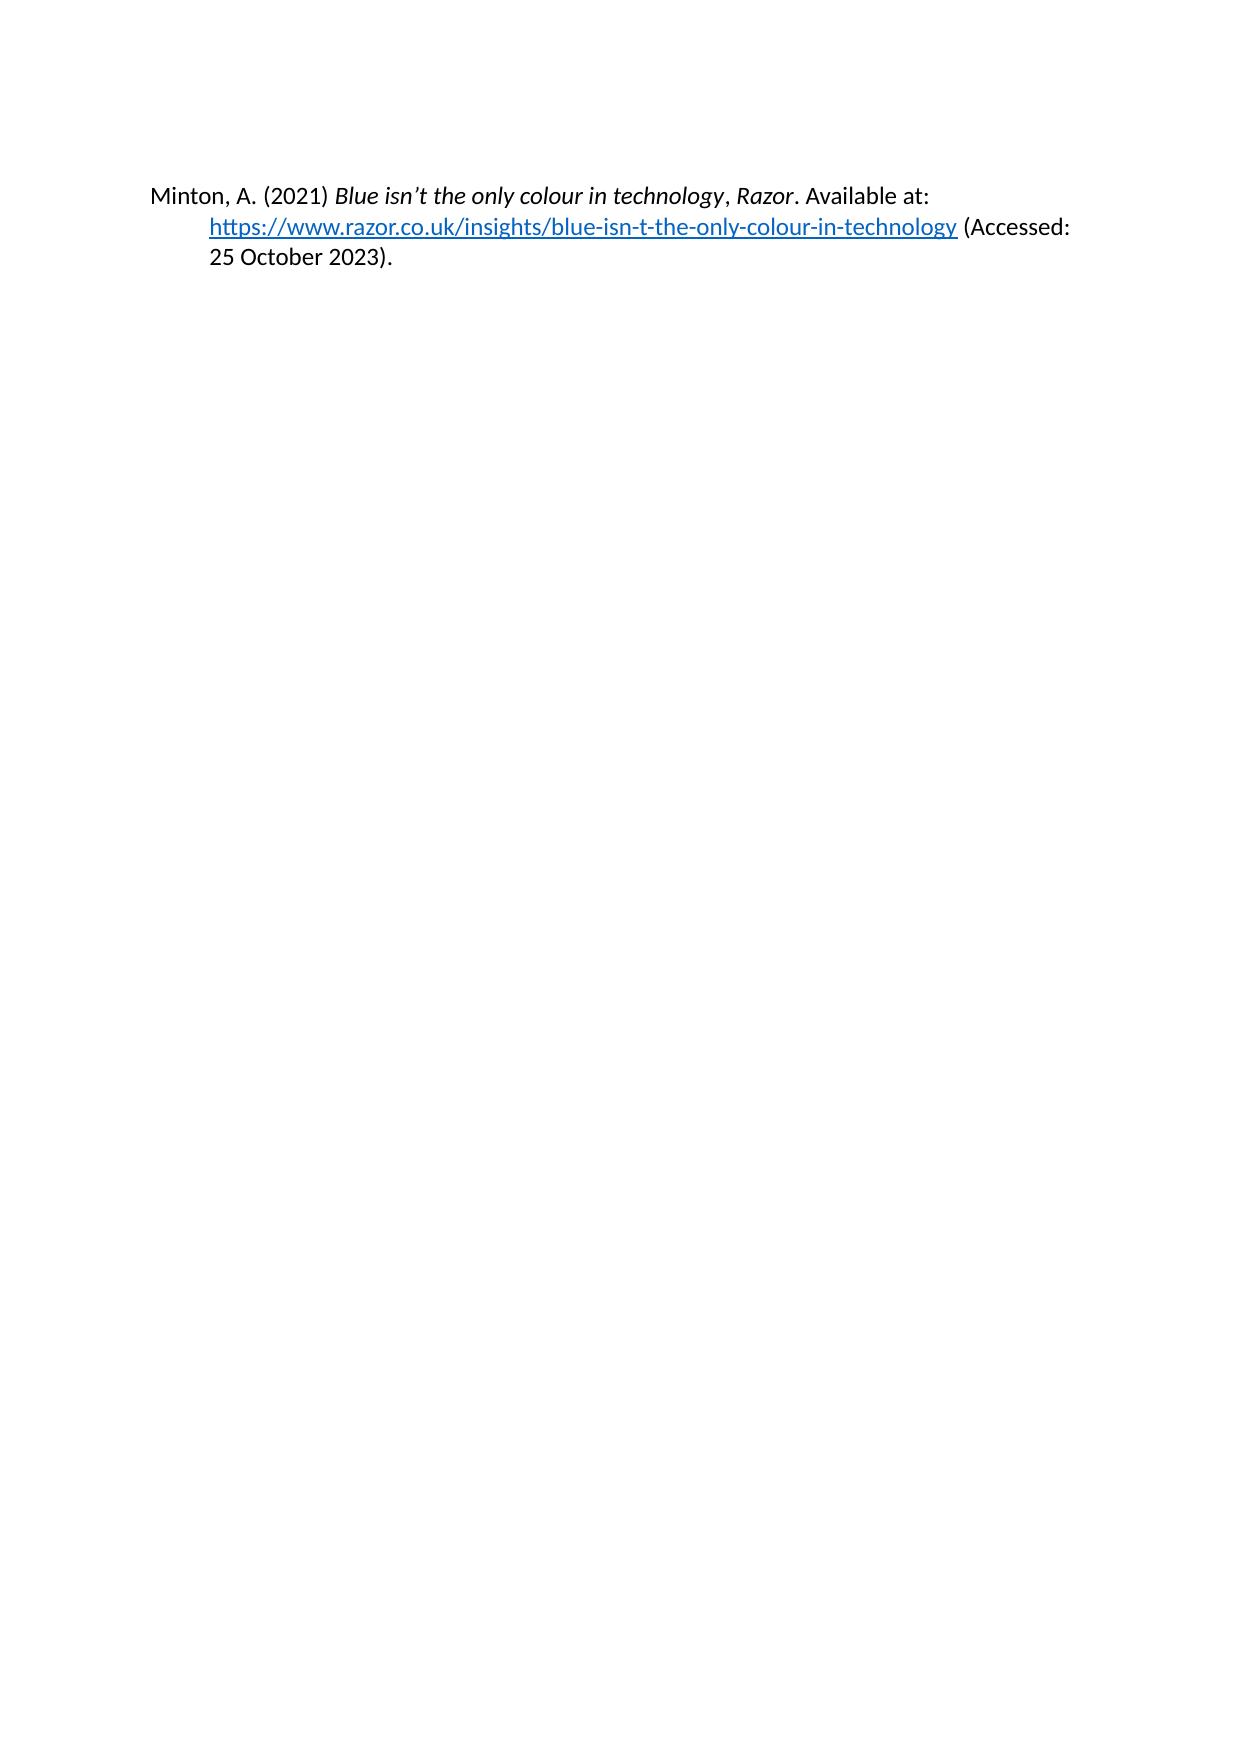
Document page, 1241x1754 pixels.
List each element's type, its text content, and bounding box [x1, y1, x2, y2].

text Minton, A. (2021) Blue isn’t the only colour in technology, Razor. Available at: https://www.razor.co.uk/insights/blue-isn-t-the-only-colour-in-technology (Accessed: 25 October 2023). [150, 181, 1090, 272]
